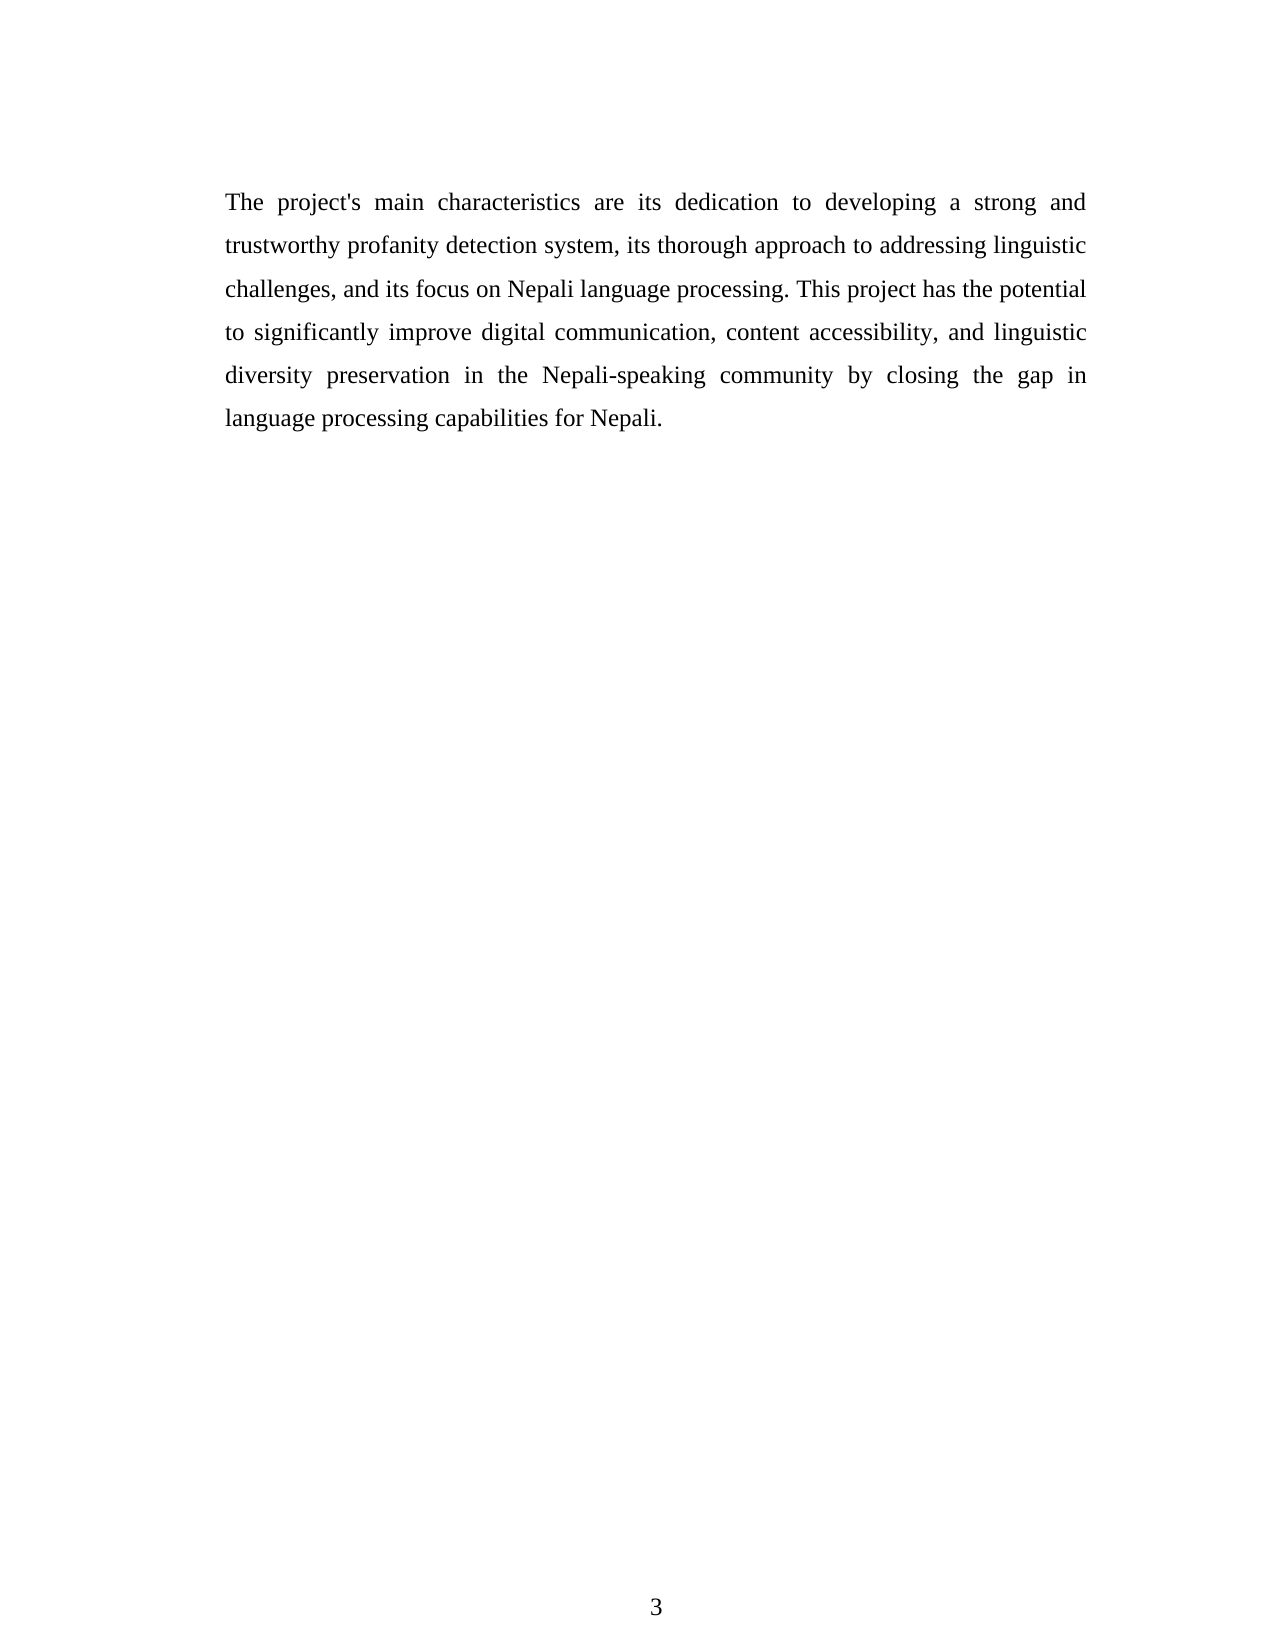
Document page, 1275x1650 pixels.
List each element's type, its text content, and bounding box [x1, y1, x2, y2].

text The project's main characteristics are its dedication to developing a strong and trustworthy profanity detection system, its thorough approach to addressing linguistic challenges, and its focus on Nepali language processing. This project has the potential to significantly improve digital communication, content accessibility, and linguistic diversity preservation in the Nepali-speaking community by closing the gap in language processing capabilities for Nepali. [225, 187, 1087, 432]
